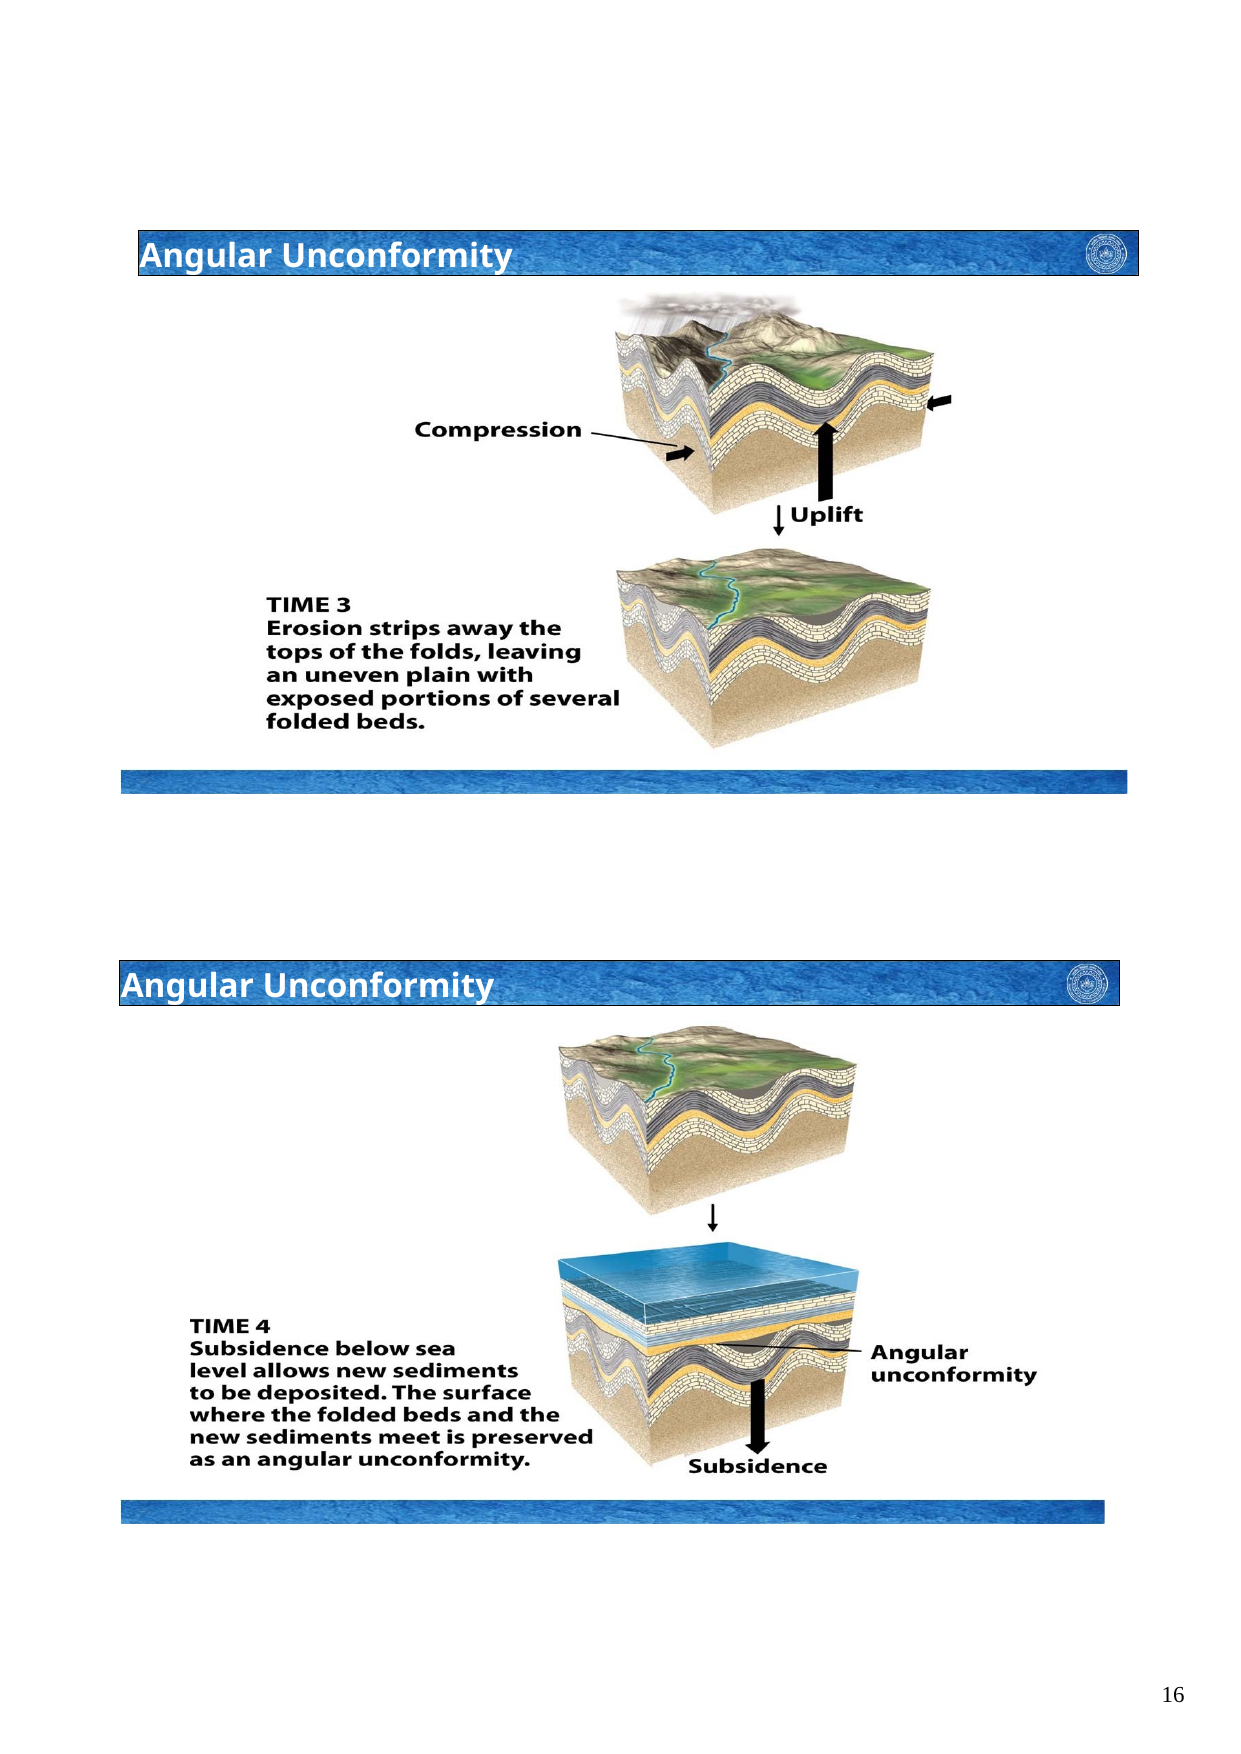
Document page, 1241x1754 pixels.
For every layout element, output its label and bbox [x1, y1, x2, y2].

picture [148, 247, 153, 257]
picture [129, 977, 134, 987]
picture [119, 1499, 1105, 1524]
picture [119, 769, 1128, 794]
picture [191, 253, 198, 263]
picture [262, 291, 956, 755]
picture [139, 231, 1138, 275]
picture [120, 961, 1119, 1005]
picture [190, 1020, 1043, 1477]
picture [172, 983, 179, 993]
